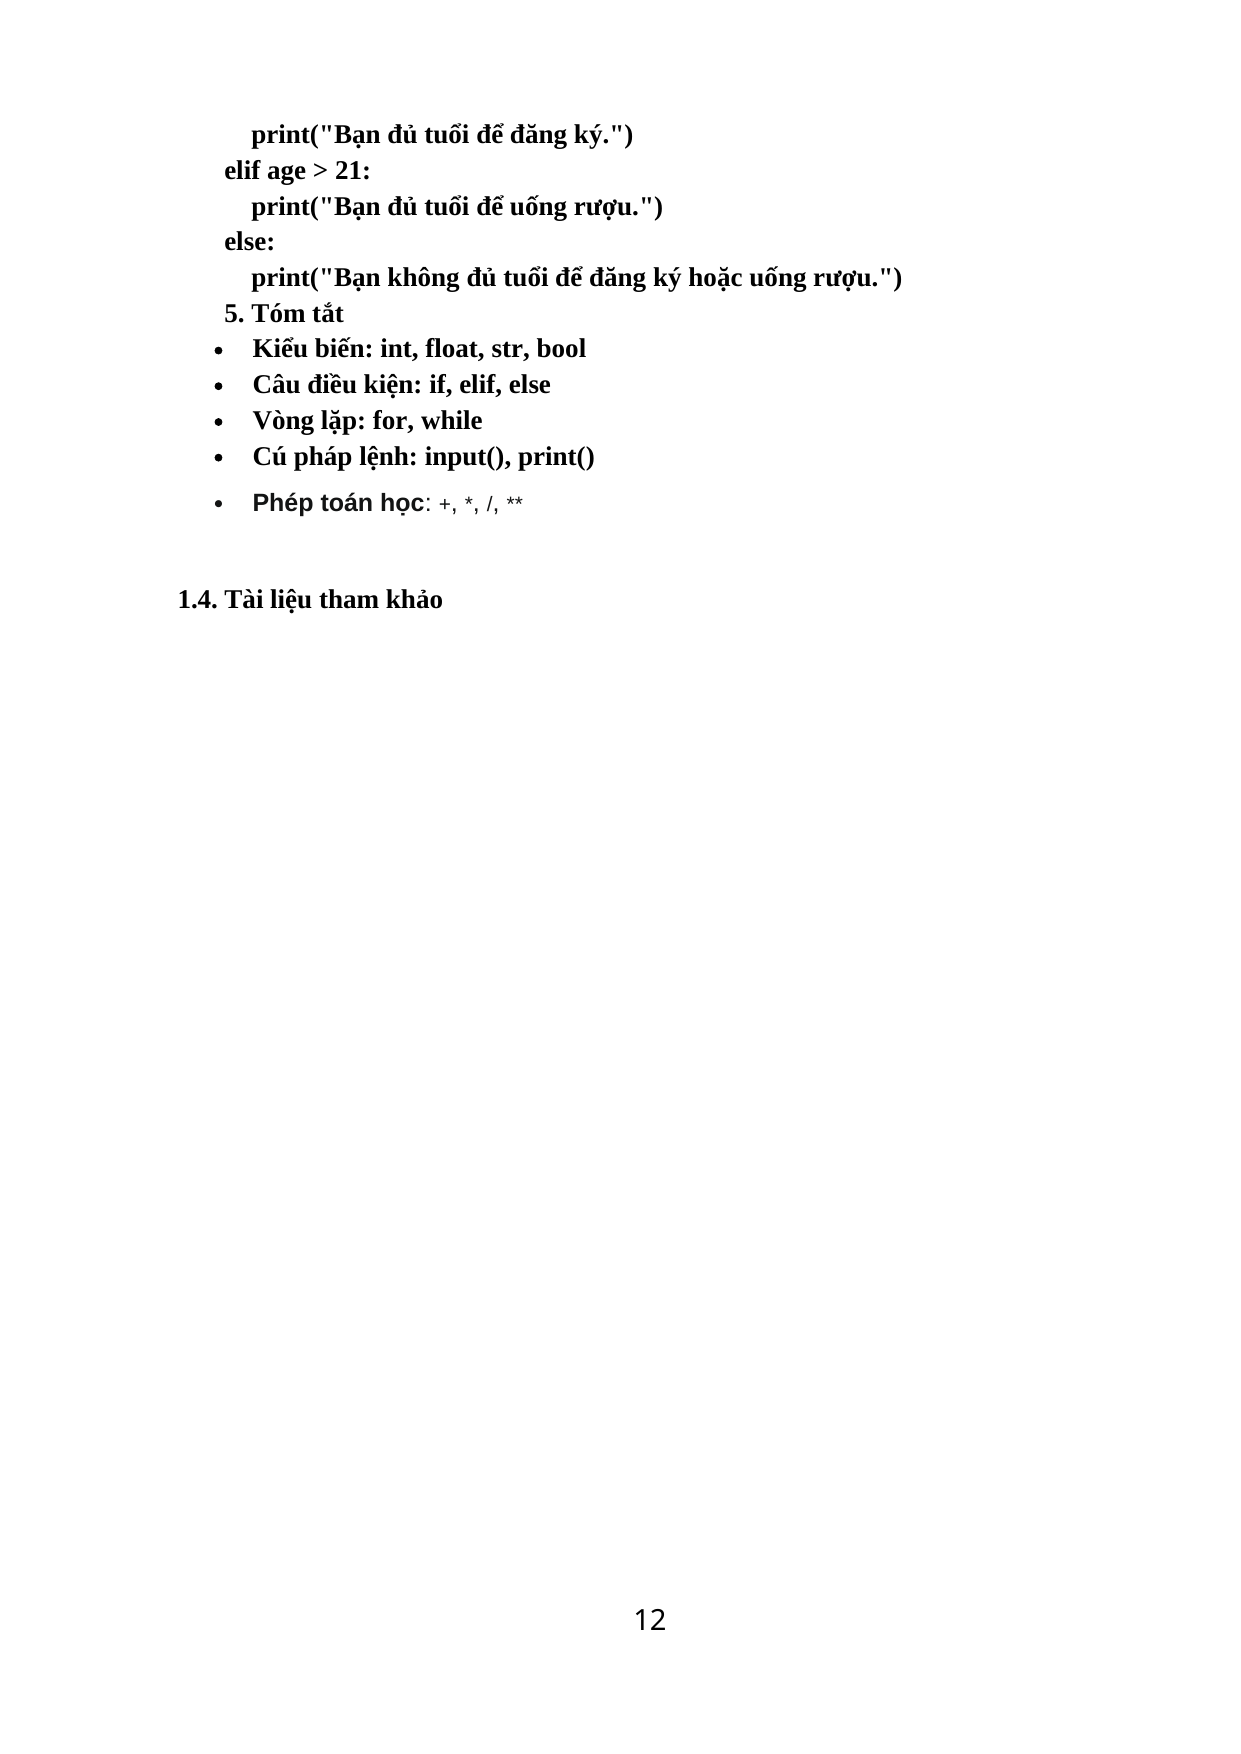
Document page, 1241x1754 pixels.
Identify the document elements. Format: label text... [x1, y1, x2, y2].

list else: [224, 225, 1122, 256]
list Kiểu biến: int, float, str, bool [215, 332, 1122, 364]
list Phép toán học: +, *, /, ** [215, 488, 1122, 517]
list 5. Tóm tắt [224, 297, 1122, 328]
list print("Bạn đủ tuổi để đăng ký.") [224, 118, 1122, 149]
list print("Bạn không đủ tuổi để đăng ký hoặc uống rượu.") [224, 261, 1122, 292]
list Câu điều kiện: if, elif, else [215, 368, 1122, 399]
list print("Bạn đủ tuổi để uống rượu.") [224, 189, 1122, 221]
list elif age > 21: [224, 154, 1122, 185]
list Cú pháp lệnh: input(), print() [215, 440, 1122, 471]
list Tài liệu tham khảo [177, 583, 1122, 647]
list Vòng lặp: for, while [215, 404, 1122, 435]
